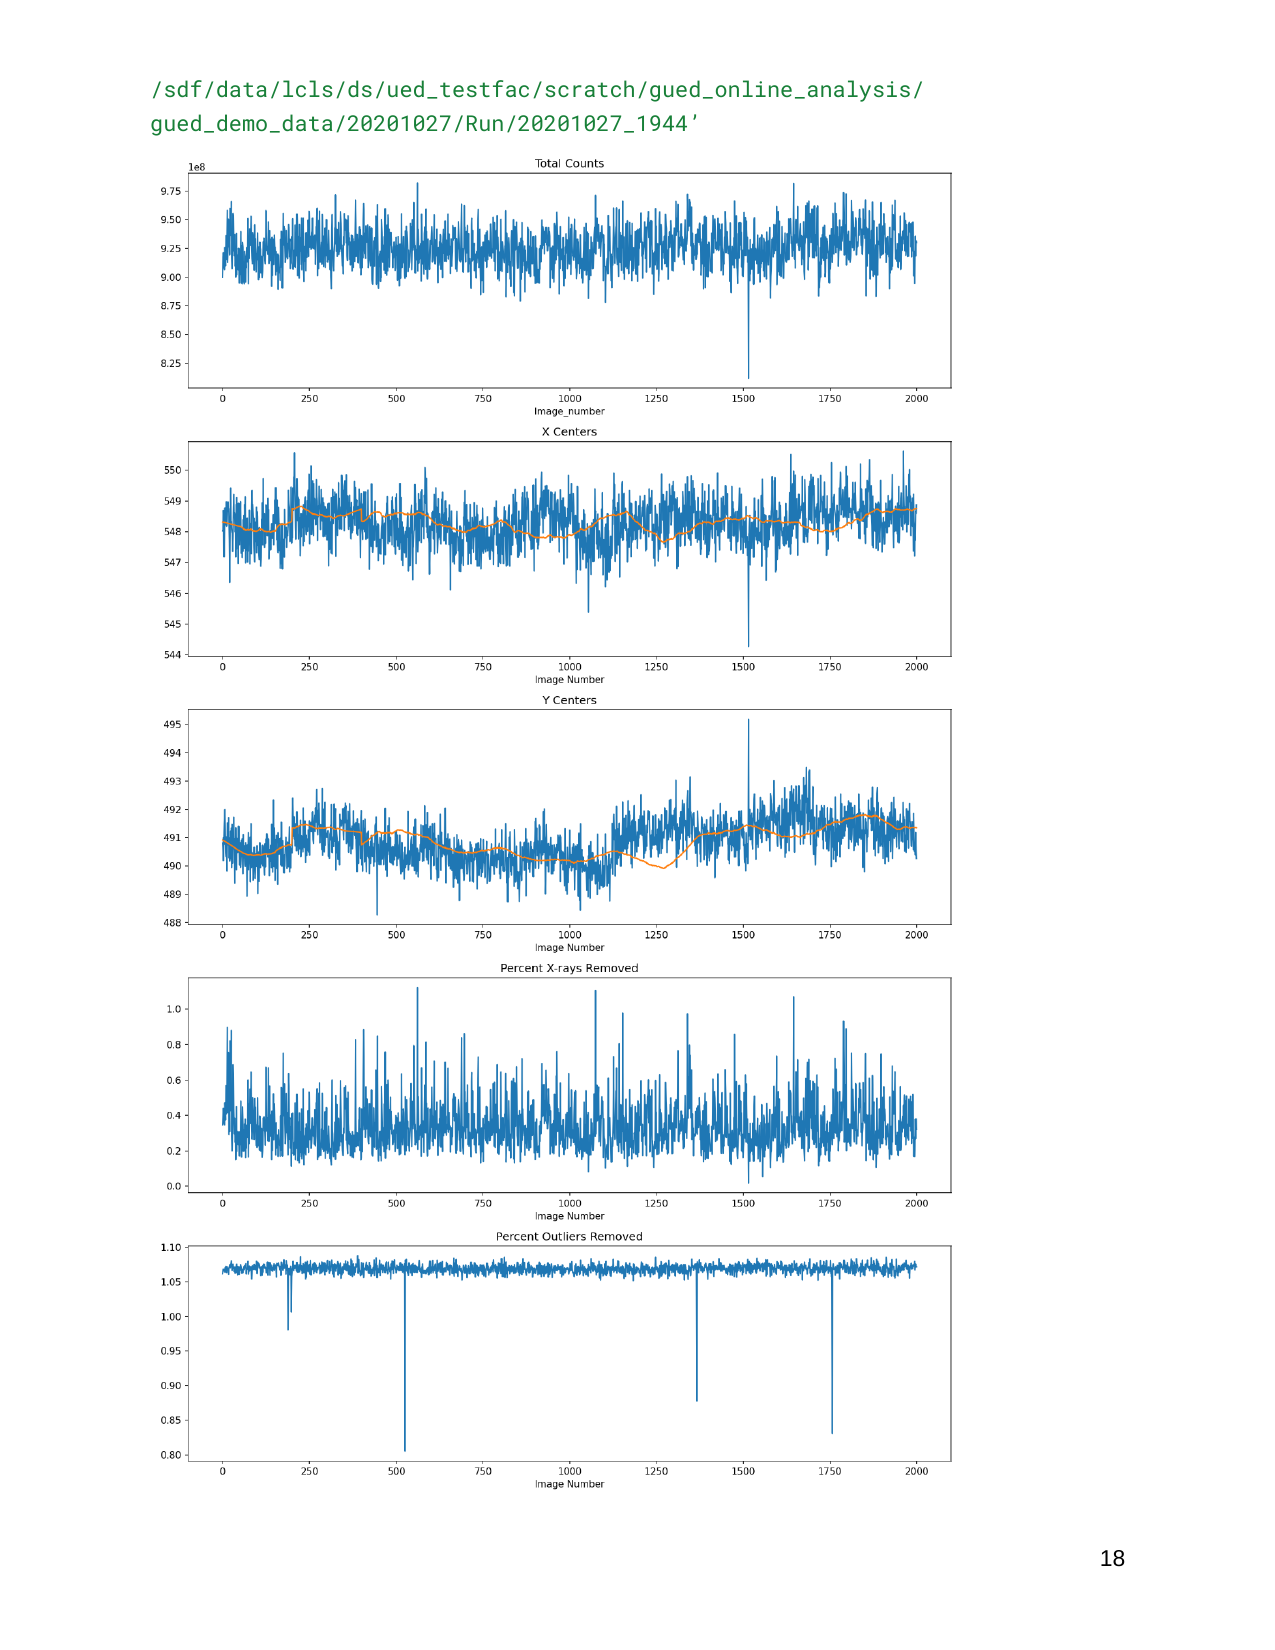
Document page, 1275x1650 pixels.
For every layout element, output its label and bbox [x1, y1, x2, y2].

picture [150, 150, 961, 1500]
